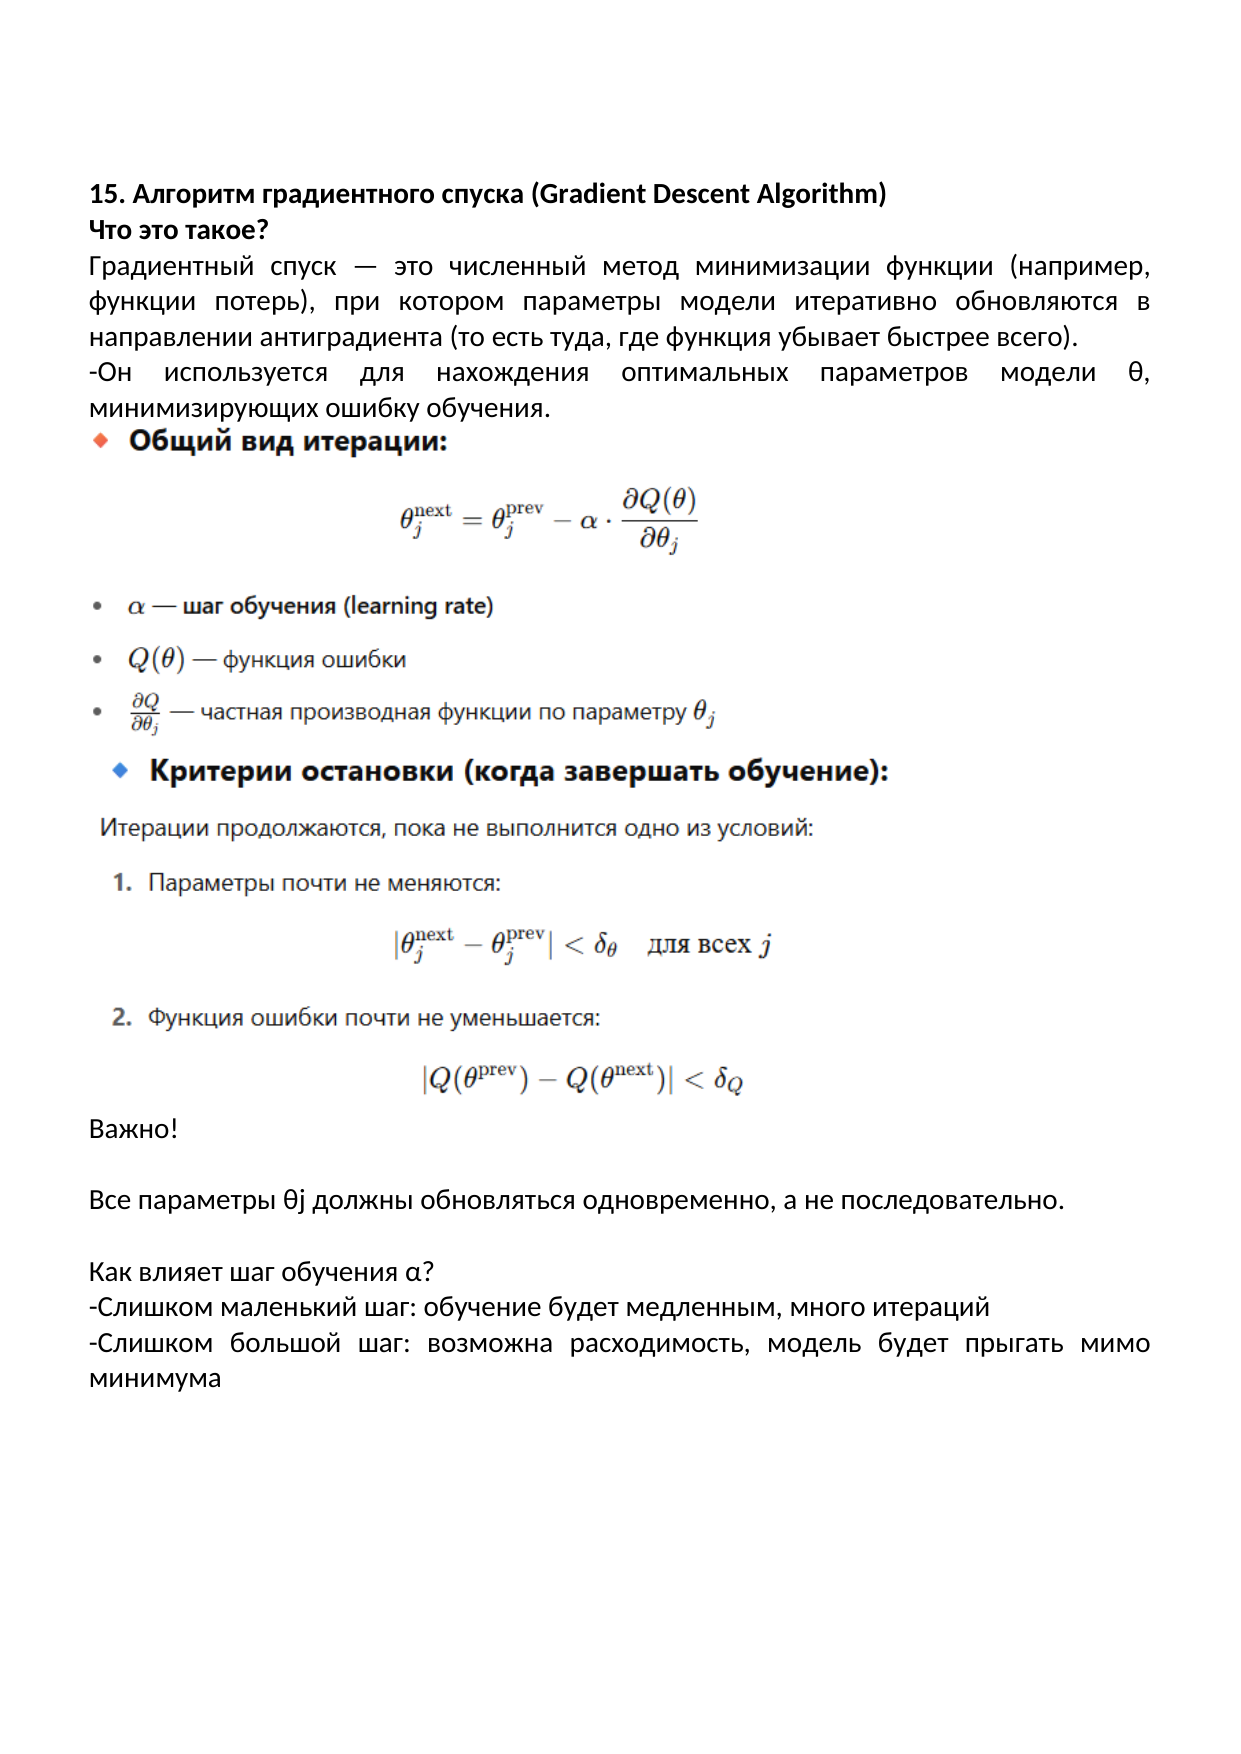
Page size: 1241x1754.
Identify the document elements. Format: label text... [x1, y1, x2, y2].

list -Слишком маленький шаг: обучение будет медленным, много итераций [88, 1288, 1152, 1324]
list Что это такое? [88, 211, 1152, 247]
list 15. Алгоритм градиентного спуска (Gradient Descent Algorithm) [88, 175, 1152, 211]
list Как влияет шаг обучения α? [88, 1253, 1152, 1288]
list -Он используется для нахождения оптимальных параметров модели θ, минимизирующих ошибку обучения. [88, 353, 1152, 425]
list -Слишком большой шаг: возможна расходимость, модель будет прыгать мимо минимума [88, 1324, 1152, 1395]
picture [88, 424, 903, 1111]
list Все параметры θj должны обновляться одновременно, а не последовательно. [88, 1181, 1152, 1217]
list Градиентный спуск — это численный метод минимизации функции (например, функции потерь), при котором параметры модели итеративно обновляются в направлении антиградиента (то есть туда, где функция убывает быстрее всего). [88, 247, 1152, 353]
list Важно! [88, 1110, 1152, 1146]
